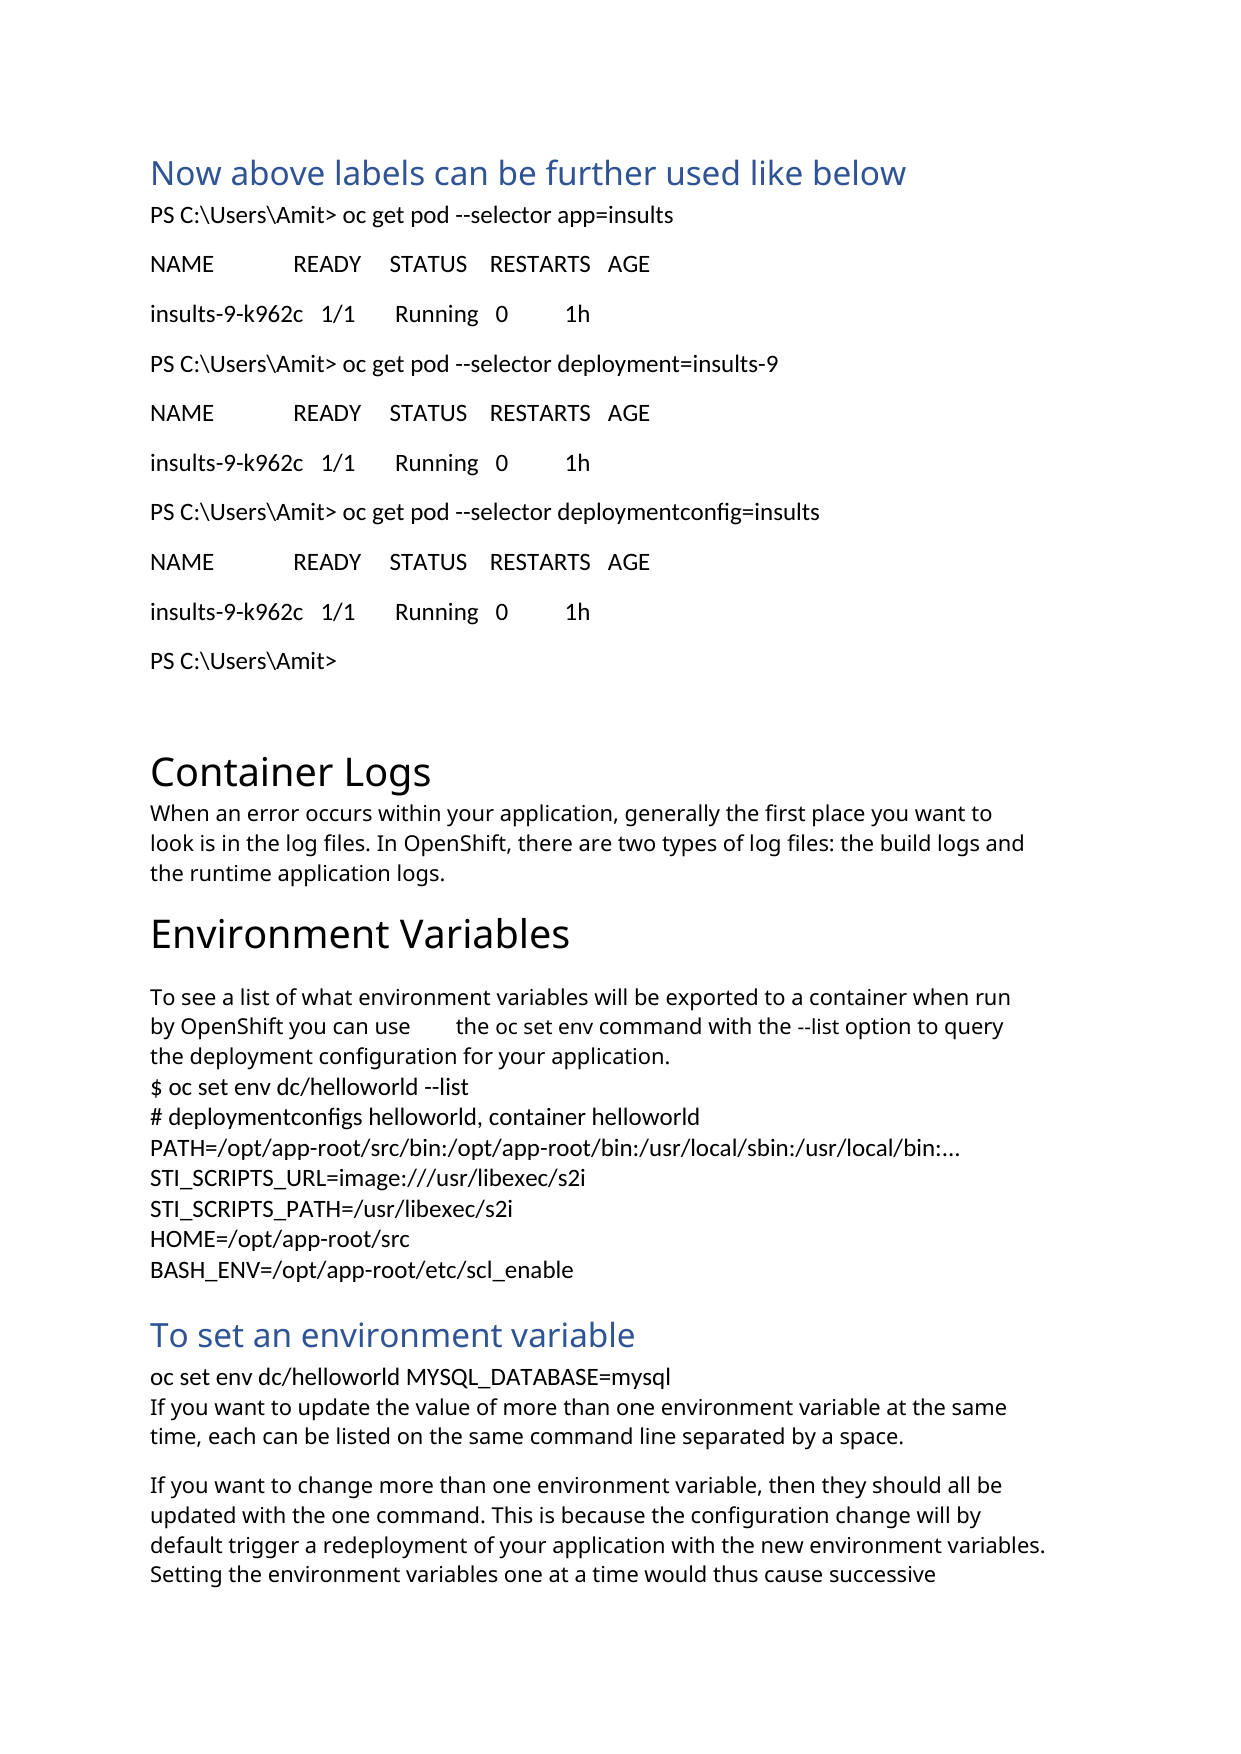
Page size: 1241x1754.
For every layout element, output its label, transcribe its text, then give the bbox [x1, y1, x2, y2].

text $ oc set env dc/helloworld --list [150, 1071, 1090, 1101]
text BASH_ENV=/opt/app-root/etc/scl_enable [150, 1254, 1090, 1284]
text STI_SCRIPTS_PATH=/usr/libexec/s2i [150, 1193, 1090, 1223]
text default trigger a redeployment of your application with the new environment variables. [150, 1529, 1090, 1559]
text PS C:\Users\Amit> oc get pod --selector deployment=insults-9 [150, 348, 1090, 378]
text insults-9-k962c 1/1 Running 0 1h [150, 596, 1090, 626]
text the deployment configuration for your application. [150, 1041, 1090, 1071]
text NAME READY STATUS RESTARTS AGE [150, 546, 1090, 577]
text time, each can be listed on the same command line separated by a space. [150, 1421, 1090, 1451]
text Environment Variables [150, 907, 1090, 961]
text look is in the log files. In OpenShift, there are two types of log files: the build logs and [150, 828, 1090, 858]
text STI_SCRIPTS_URL=image:///usr/libexec/s2i [150, 1162, 1090, 1193]
text the runtime application logs. [150, 858, 1090, 888]
text HOME=/opt/app-root/src [150, 1223, 1090, 1254]
text PS C:\Users\Amit> [150, 645, 1090, 676]
text When an error occurs within your application, generally the first place you want to [150, 798, 1090, 828]
text PS C:\Users\Amit> oc get pod --selector deploymentconfig=insults [150, 496, 1090, 527]
text # deploymentconfigs helloworld, container helloworld [150, 1101, 1090, 1132]
subtitle To set an environment variable [150, 1312, 1090, 1357]
text PATH=/opt/app-root/src/bin:/opt/app-root/bin:/usr/local/sbin:/usr/local/bin:... [150, 1132, 1090, 1162]
text insults-9-k962c 1/1 Running 0 1h [150, 447, 1090, 477]
text Container Logs [150, 744, 1090, 798]
text oc set env dc/helloworld MYSQL_DATABASE=mysql [150, 1361, 1090, 1391]
text Setting the environment variables one at a time would thus cause successive [150, 1559, 1090, 1589]
text If you want to update the value of more than one environment variable at the same [150, 1391, 1090, 1421]
text by OpenShift you can use the oc set env command with the --list option to query [150, 1011, 1090, 1041]
text NAME READY STATUS RESTARTS AGE [150, 248, 1090, 279]
text NAME READY STATUS RESTARTS AGE [150, 397, 1090, 428]
text To see a list of what environment variables will be exported to a container when run [150, 982, 1090, 1011]
text PS C:\Users\Amit> oc get pod --selector app=insults [150, 199, 1090, 229]
text insults-9-k962c 1/1 Running 0 1h [150, 298, 1090, 329]
subtitle Now above labels can be further used like below [150, 150, 1090, 195]
text updated with the one command. This is because the configuration change will by [150, 1500, 1090, 1529]
text If you want to change more than one environment variable, then they should all be [150, 1470, 1090, 1500]
